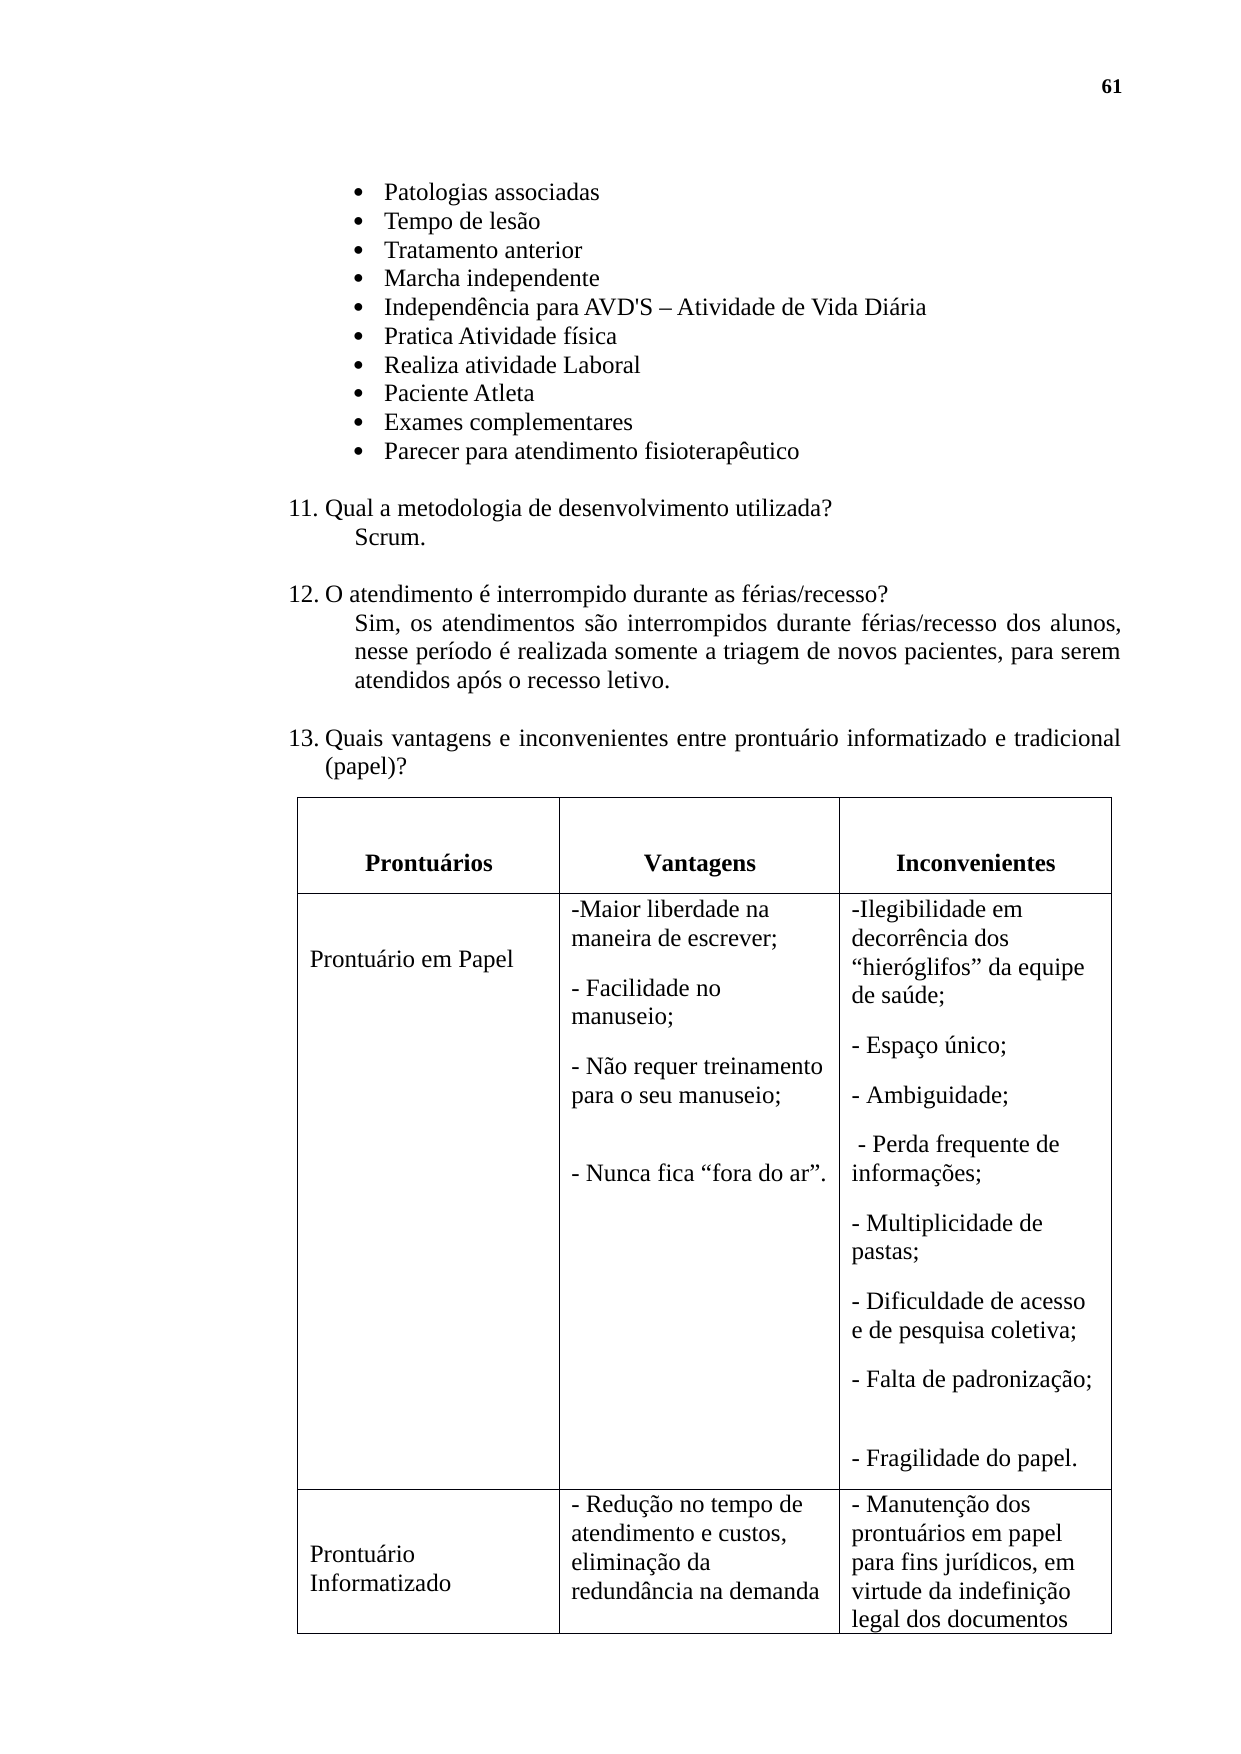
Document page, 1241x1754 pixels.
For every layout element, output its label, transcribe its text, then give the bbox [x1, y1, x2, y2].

list Pratica Atividade física [354, 321, 1122, 350]
list Quais vantagens e inconvenientes entre prontuário informatizado e tradicional (papel)? [288, 723, 1122, 780]
list Independência para AVD'S – Atividade de Vida Diária [354, 292, 1122, 321]
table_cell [298, 1490, 559, 1633]
list Scrum. [354, 522, 1122, 551]
table_header Vantagens [560, 798, 839, 893]
list Sim, os atendimentos são interrompidos durante férias/recesso dos alunos, nesse período é realizada somente a triagem de novos pacientes, para serem atendidos após o recesso letivo. [354, 608, 1122, 694]
table_cell -Ilegibilidade em decorrência dos “hieróglifos” da equipe de saúde; - Espaço único; - Ambiguidade; - Perda frequente de informações; - Multiplicidade de pastas; - Dificuldade de acesso e de pesquisa coletiva; - Falta de padronização; - Fragilidade do papel. [840, 894, 1111, 1488]
table_header Inconvenientes [840, 798, 1111, 893]
table_header Prontuários [298, 798, 559, 893]
list Qual a metodologia de desenvolvimento utilizada? [288, 493, 1122, 522]
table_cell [840, 1490, 1111, 1633]
list Tratamento anterior [354, 235, 1122, 263]
list Exames complementares [354, 407, 1122, 436]
list Tempo de lesão [354, 206, 1122, 235]
table_cell Prontuário em Papel [298, 894, 559, 1488]
list Patologias associadas [354, 177, 1122, 206]
list O atendimento é interrompido durante as férias/recesso? [288, 579, 1122, 608]
table_cell -Maior liberdade na maneira de escrever; - Facilidade no manuseio; - Não requer treinamento para o seu manuseio; - Nunca fica “fora do ar”. [560, 894, 839, 1488]
list Realiza atividade Laboral [354, 350, 1122, 378]
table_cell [560, 1490, 839, 1633]
list Paciente Atleta [354, 378, 1122, 407]
list Parecer para atendimento fisioterapêutico [354, 436, 1122, 465]
list Marcha independente [354, 263, 1122, 292]
